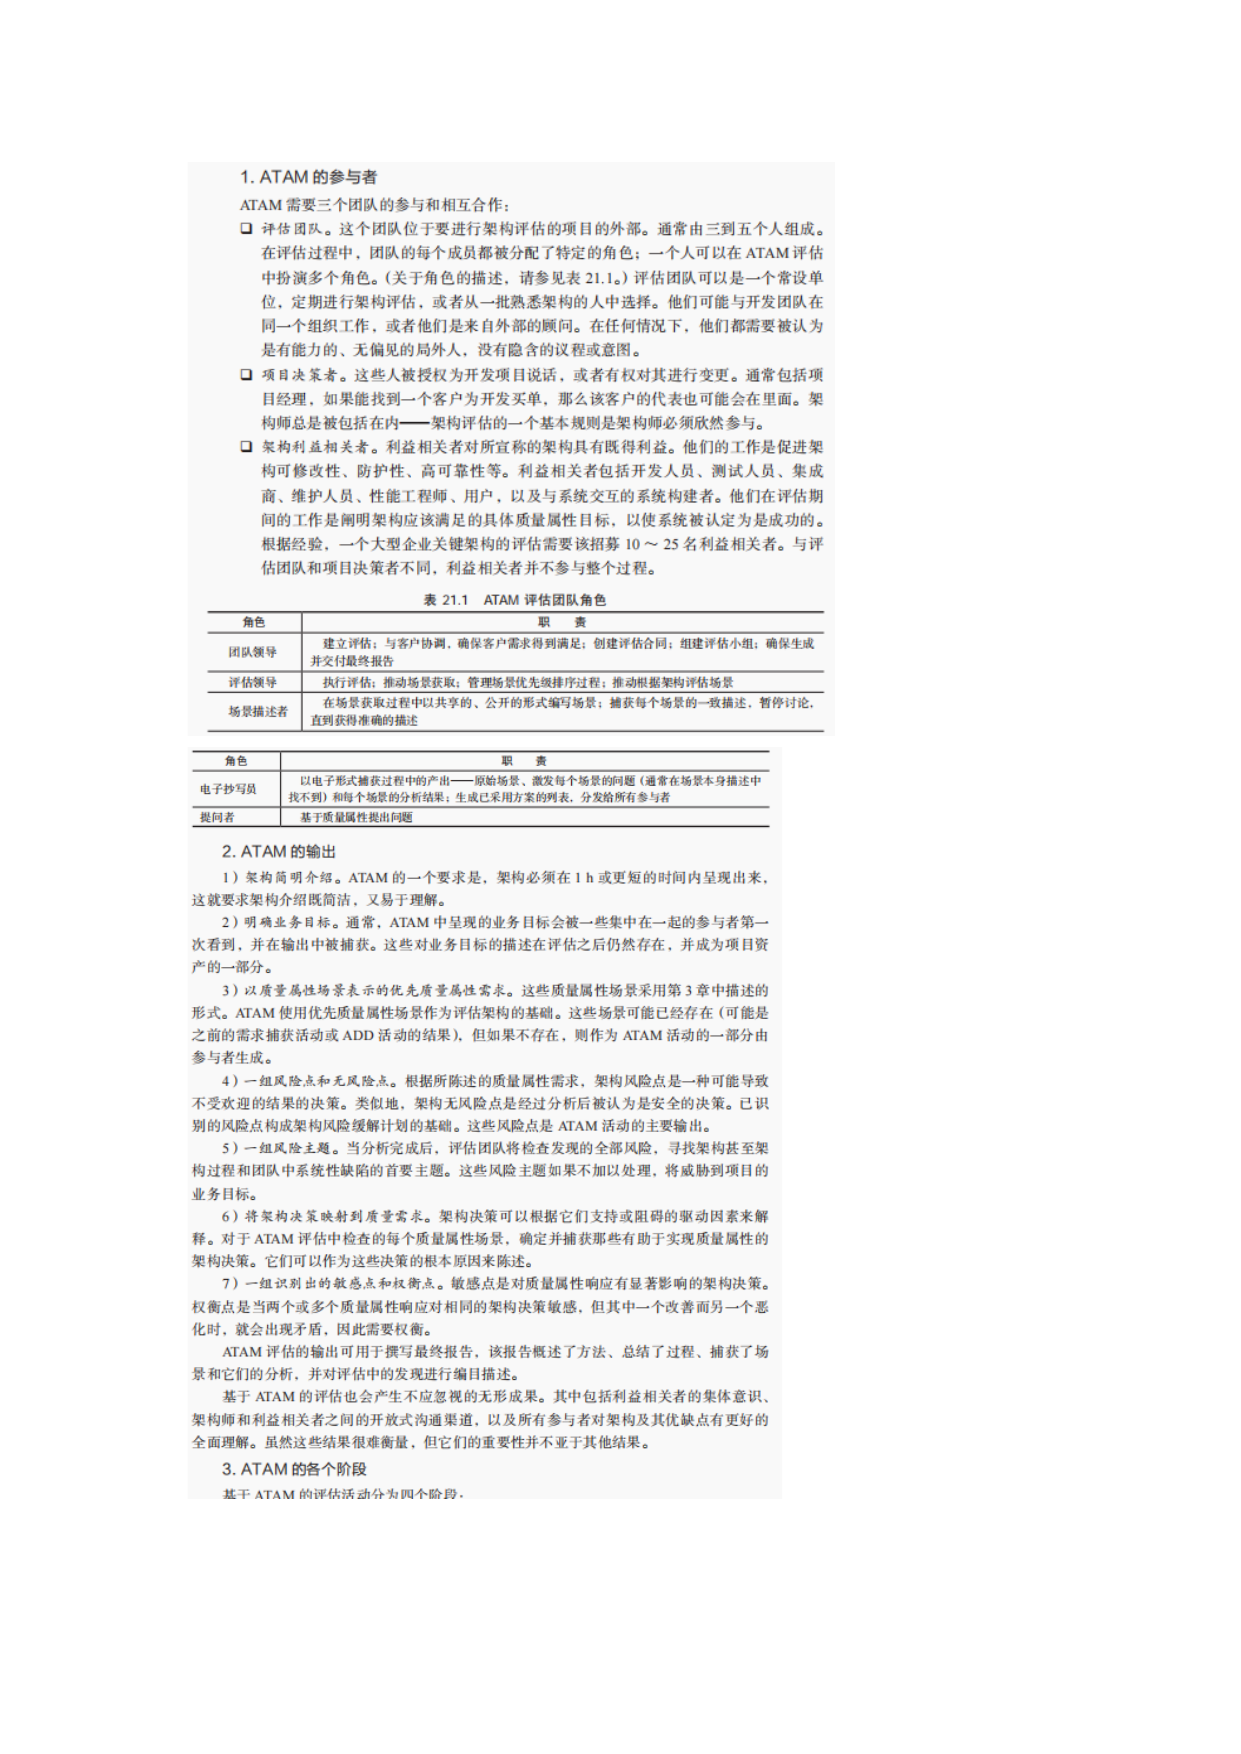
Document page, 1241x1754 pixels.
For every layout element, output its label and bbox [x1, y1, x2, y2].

picture [187, 747, 783, 1499]
picture [187, 162, 835, 736]
